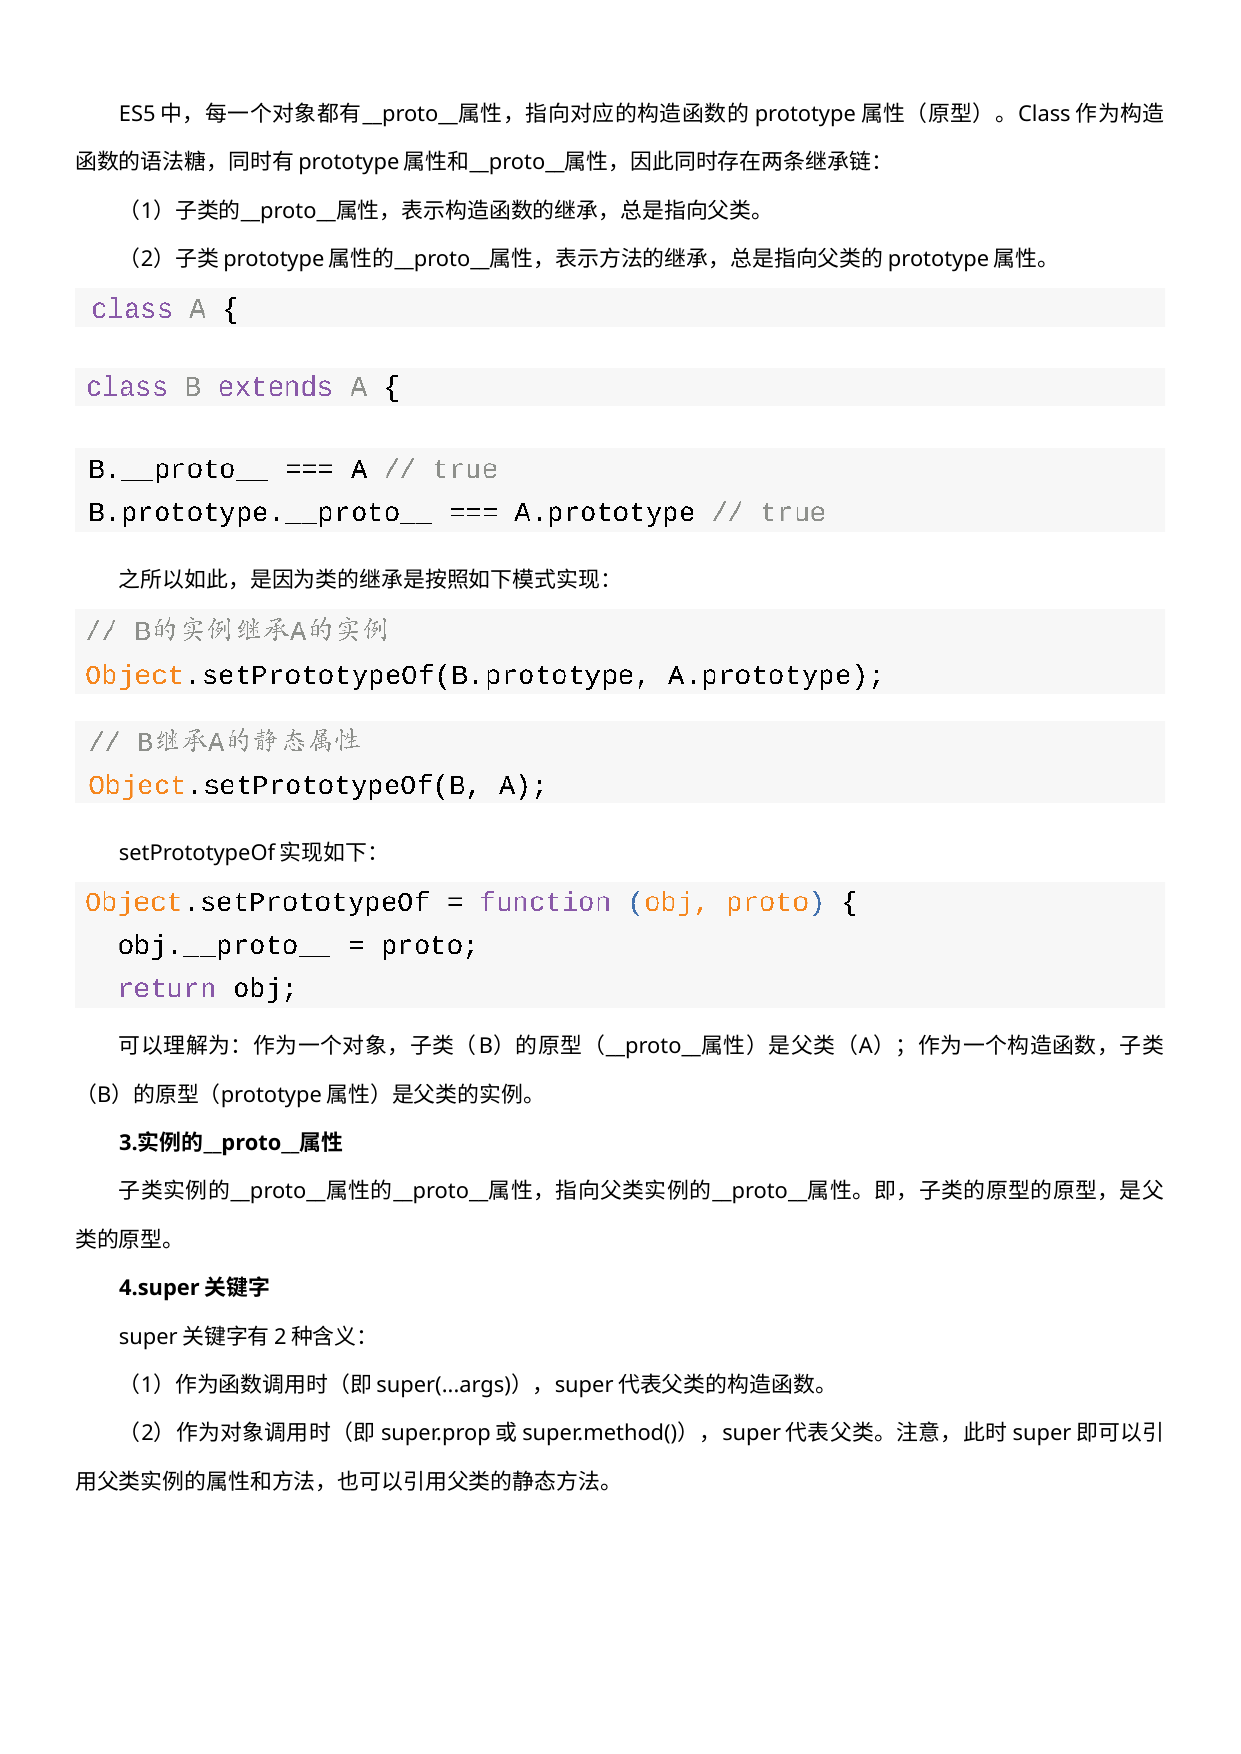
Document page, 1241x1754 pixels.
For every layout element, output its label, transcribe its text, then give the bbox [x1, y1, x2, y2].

text 可以理解为：作为一个对象，子类（B）的原型（__proto__属性）是父类（A）；作为一个构造函数，子类（B）的原型（prototype属性）是父类的实例。 [75, 1027, 1165, 1109]
picture [75, 288, 1166, 327]
text 之所以如此，是因为类的继承是按照如下模式实现： [75, 561, 1165, 594]
text setPrototypeOf实现如下： [75, 834, 1165, 867]
picture [75, 882, 1166, 1008]
text ES5中，每一个对象都有__proto__属性，指向对应的构造函数的prototype属性（原型）。Class作为构造函数的语法糖，同时有prototype属性和__proto__属性，因此同时存在两条继承链： [75, 95, 1165, 176]
text 4.super关键字 [75, 1270, 1165, 1302]
picture [75, 448, 1166, 532]
text （1）作为函数调用时（即super(...args)），super代表父类的构造函数。 [75, 1367, 1165, 1399]
text （2）作为对象调用时（即super.prop或super.method()），super代表父类。注意，此时super即可以引用父类实例的属性和方法，也可以引用父类的静态方法。 [75, 1415, 1165, 1496]
text 3.实例的__proto__属性 [75, 1124, 1165, 1157]
text （2）子类prototype属性的__proto__属性，表示方法的继承，总是指向父类的prototype属性。 [75, 241, 1165, 273]
text 子类实例的__proto__属性的__proto__属性，指向父类实例的__proto__属性。即，子类的原型的原型，是父类的原型。 [75, 1173, 1165, 1254]
picture [75, 368, 1166, 406]
text super关键字有2种含义： [75, 1318, 1165, 1351]
picture [75, 721, 1166, 803]
picture [75, 609, 1166, 694]
text （1）子类的__proto__属性，表示构造函数的继承，总是指向父类。 [75, 192, 1165, 225]
